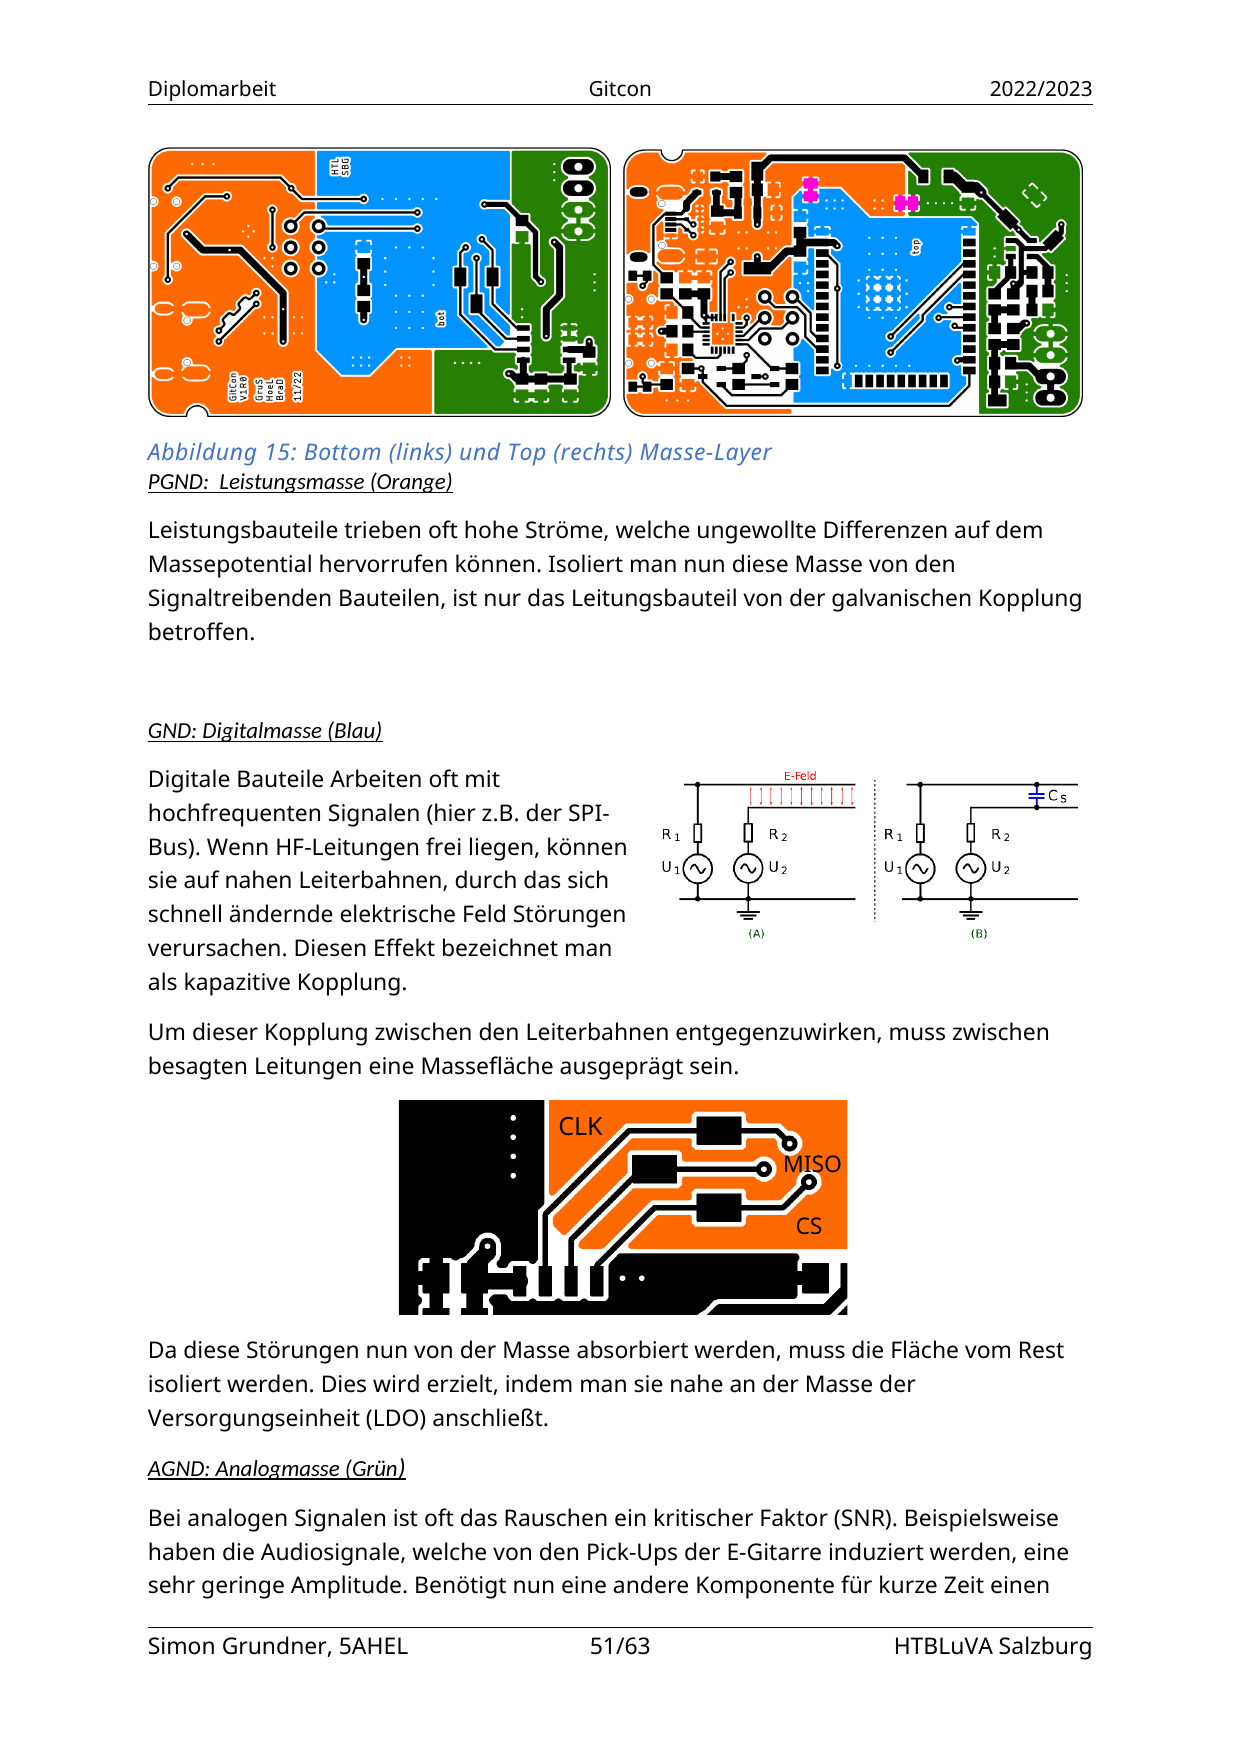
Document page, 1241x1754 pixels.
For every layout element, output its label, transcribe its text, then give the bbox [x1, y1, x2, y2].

picture [657, 764, 1088, 939]
picture [624, 150, 1083, 417]
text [148, 1502, 1093, 1600]
picture [149, 148, 611, 417]
text GND: Digitalmasse (Blau) [148, 716, 1093, 744]
text AGND: Analogmasse (Grün) [148, 1452, 1093, 1483]
text Um dieser Kopplung zwischen den Leiterbahnen entgegenzuwirken, muss zwischen besagten Leitungen eine Massefläche ausgeprägt sein. [148, 1016, 1093, 1081]
text Leistungsbauteile trieben oft hohe Ströme, welche ungewollte Differenzen auf dem Massepotential hervorrufen können. Isoliert man nun diese Masse von den Signaltreibenden Bauteilen, ist nur das Leitungsbauteil von der galvanischen Kopplung betroffen. [148, 514, 1093, 647]
picture [398, 1100, 848, 1315]
text Da diese Störungen nun von der Masse absorbiert werden, muss die Fläche vom Rest isoliert werden. Dies wird erzielt, indem man sie nahe an der Masse der Versorgungseinheit (LDO) anschließt. [148, 1334, 1093, 1433]
text PGND: Leistungsmasse (Orange) [148, 467, 1093, 495]
